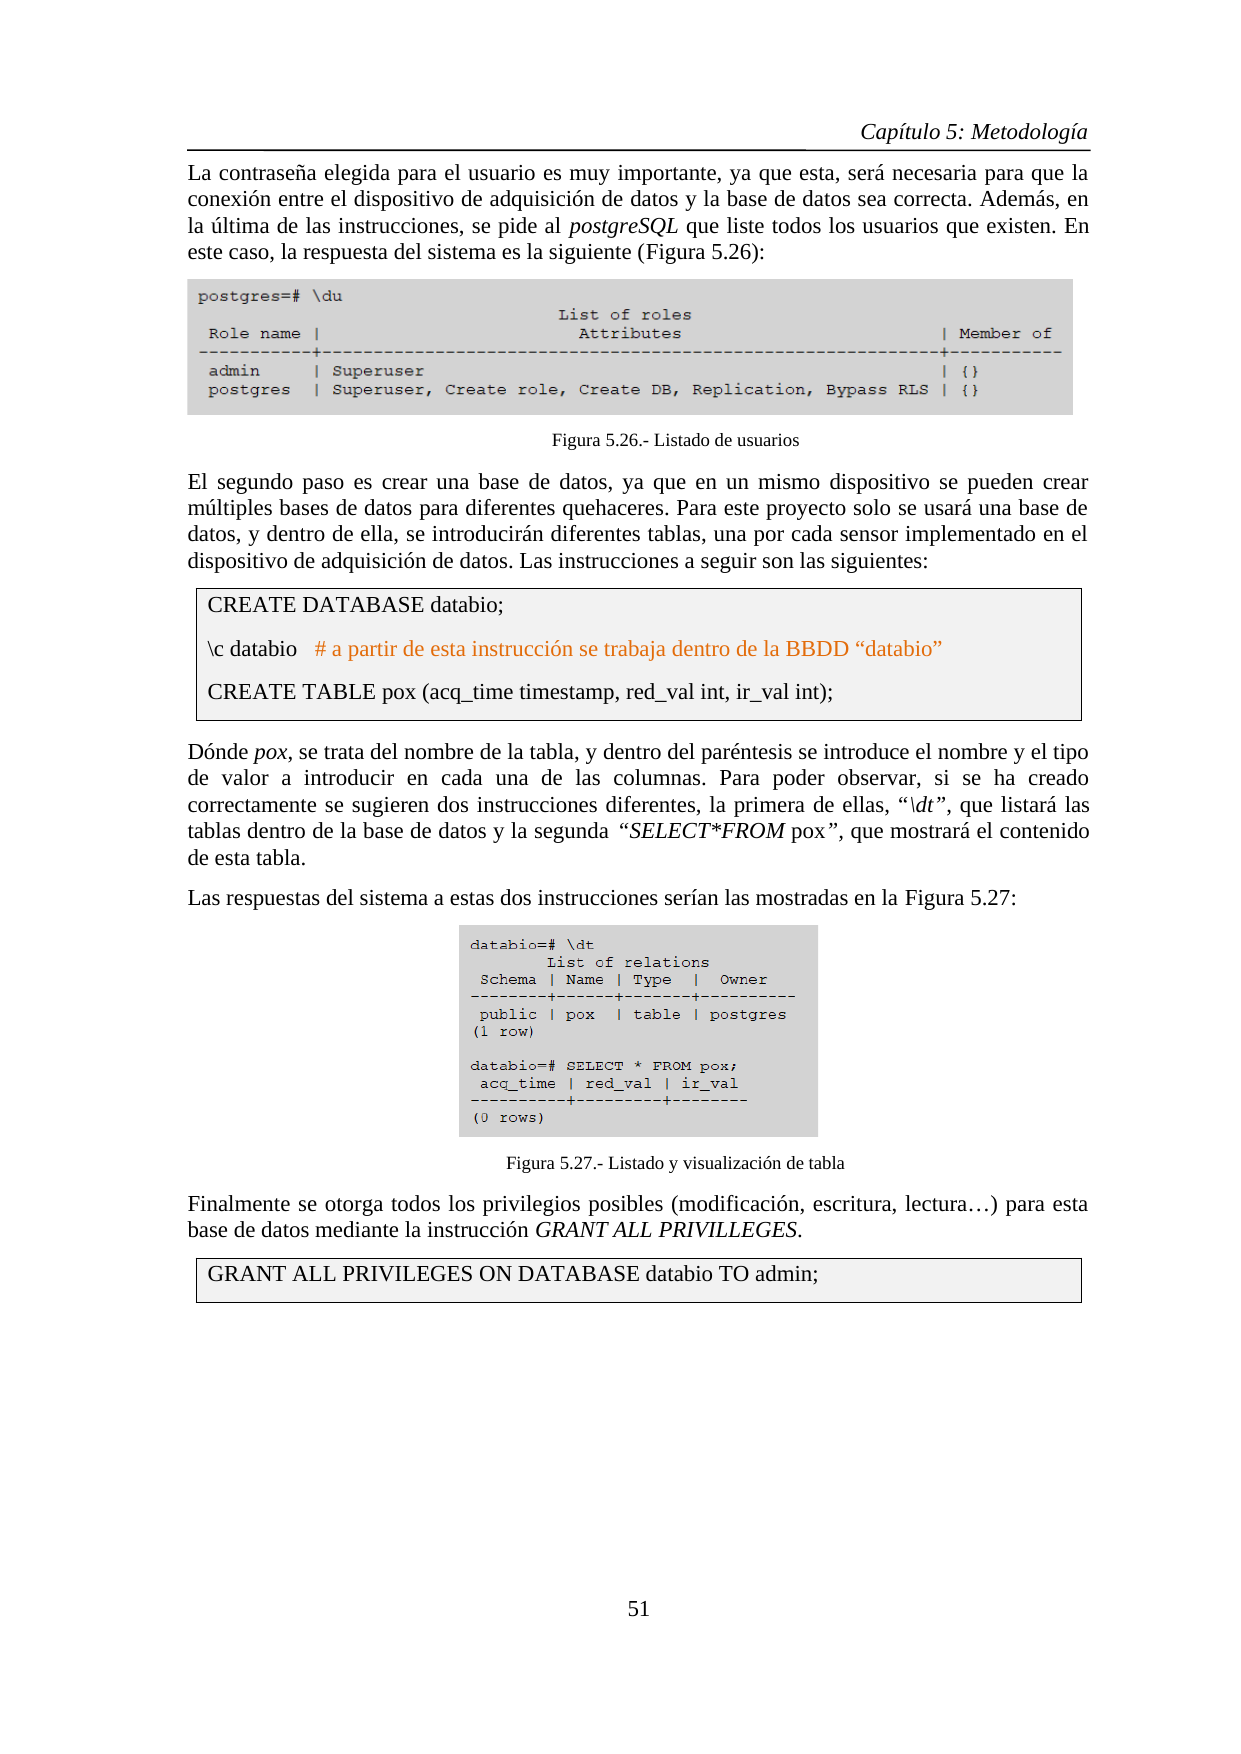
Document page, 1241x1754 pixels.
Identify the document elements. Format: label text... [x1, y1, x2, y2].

text El segundo paso es crear una base de datos, ya que en un mismo dispositivo se pueden crear múltiples bases de datos para diferentes quehaceres. Para este proyecto solo se usará una base de datos, y dentro de ella, se introducirán diferentes tablas, una por cada sensor implementado en el dispositivo de adquisición de datos. Las instrucciones a seguir son las siguientes: [187, 468, 1090, 573]
table_header GRANT ALL PRIVILEGES ON DATABASE databio TO admin; [197, 1259, 1081, 1302]
text Finalmente se otorga todos los privilegios posibles (modificación, escritura, lectura…) para esta base de datos mediante la instrucción GRANT ALL PRIVILLEGES. [187, 1190, 1090, 1243]
picture [187, 279, 1073, 415]
table_header CREATE DATABASE databio; \c databio # a partir de esta instrucción se trabaja dentro de la BBDD “databio” CREATE TABLE pox (acq_time timestamp, red_val int, ir_val int); [197, 589, 1081, 720]
text Dónde pox, se trata del nombre de la tabla, y dentro del paréntesis se introduce el nombre y el tipo de valor a introducir en cada una de las columnas. Para poder observar, si se ha creado correctamente se sugieren dos instrucciones diferentes, la primera de ellas, “\dt”, que listará las tablas dentro de la base de datos y la segunda “SELECT*FROM pox”, que mostrará el contenido de esta tabla. [187, 738, 1090, 870]
picture [459, 925, 819, 1137]
